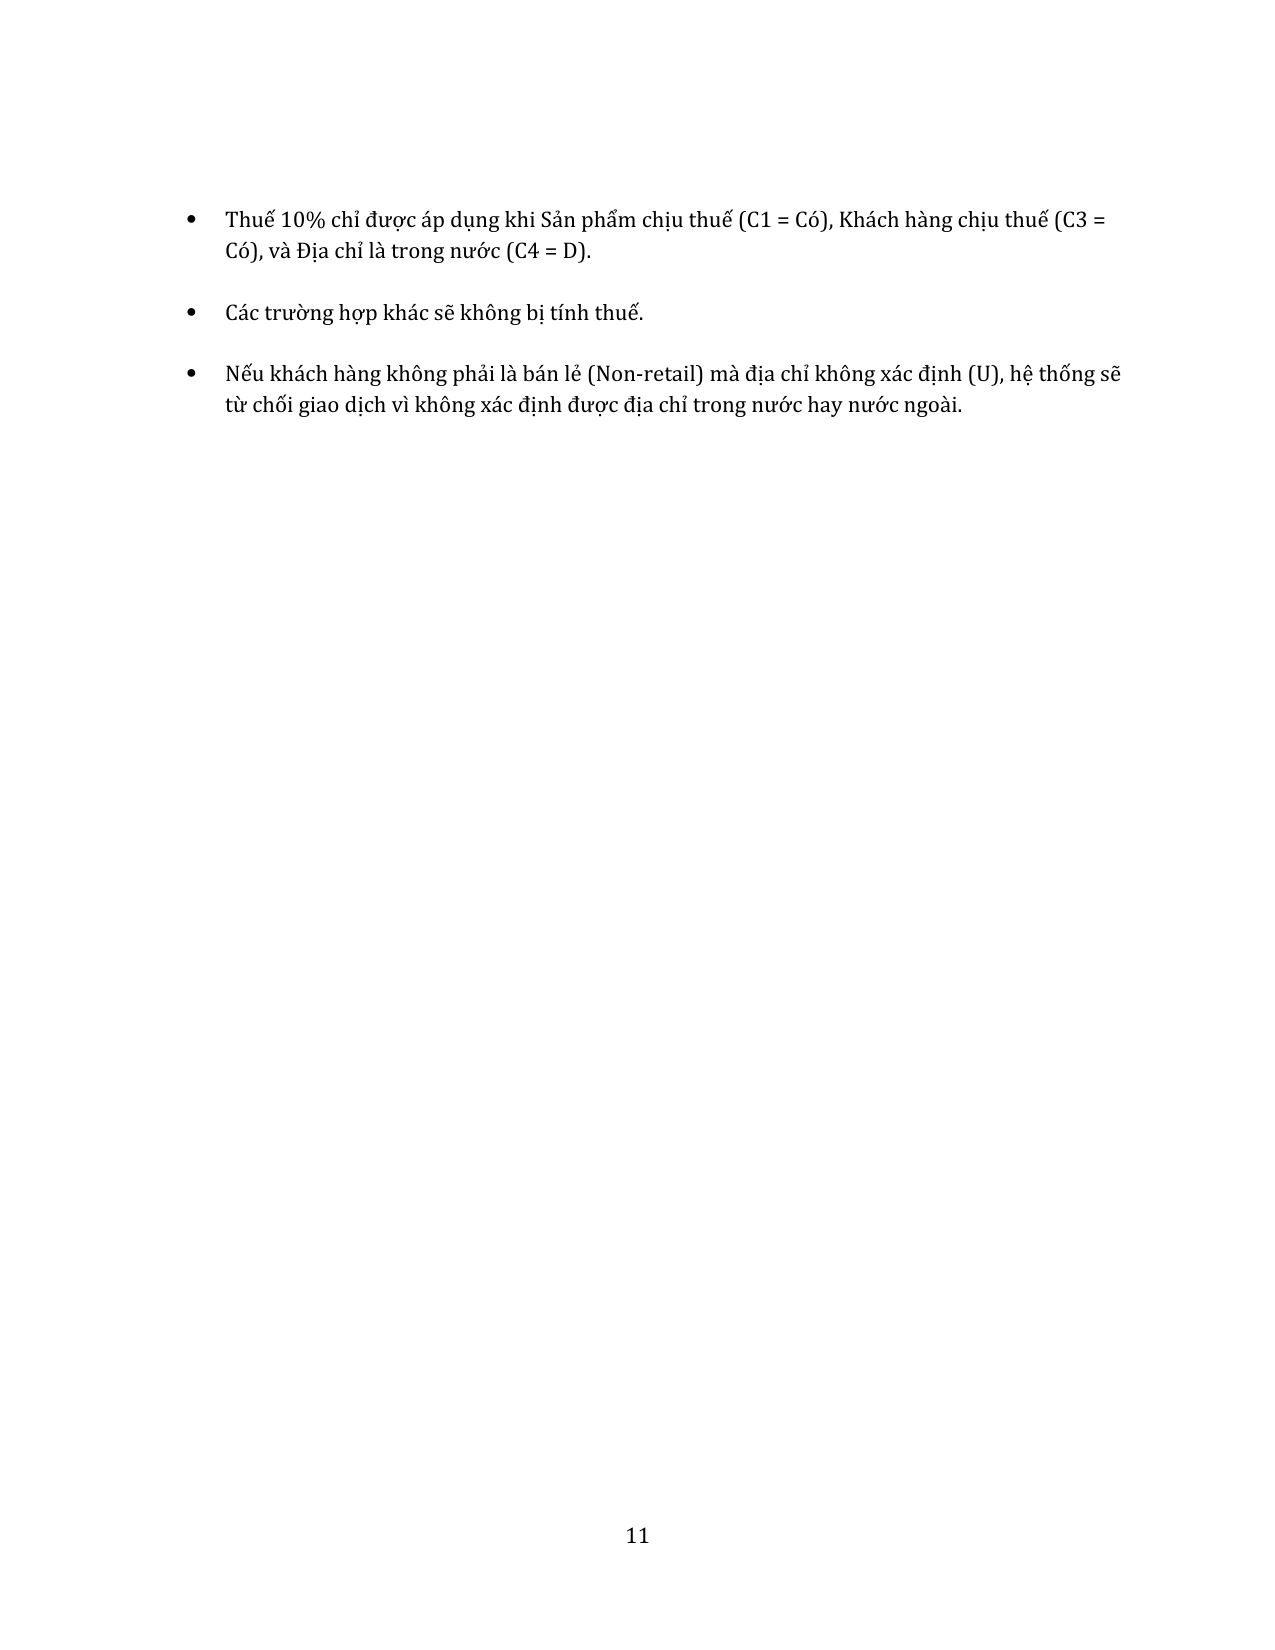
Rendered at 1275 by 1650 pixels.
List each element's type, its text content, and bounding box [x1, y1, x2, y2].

list Các trường hợp khác sẽ không bị tính thuế. [187, 298, 1125, 356]
list Thuế 10% chỉ được áp dụng khi Sản phẩm chịu thuế (C1 = Có), Khách hàng chịu thuế (C3 = Có), và Địa chỉ là trong nước (C4 = D). [187, 206, 1125, 294]
list Nếu khách hàng không phải là bán lẻ (Non-retail) mà địa chỉ không xác định (U), hệ thống sẽ từ chối giao dịch vì không xác định được địa chỉ trong nước hay nước ngoài. [187, 360, 1125, 418]
